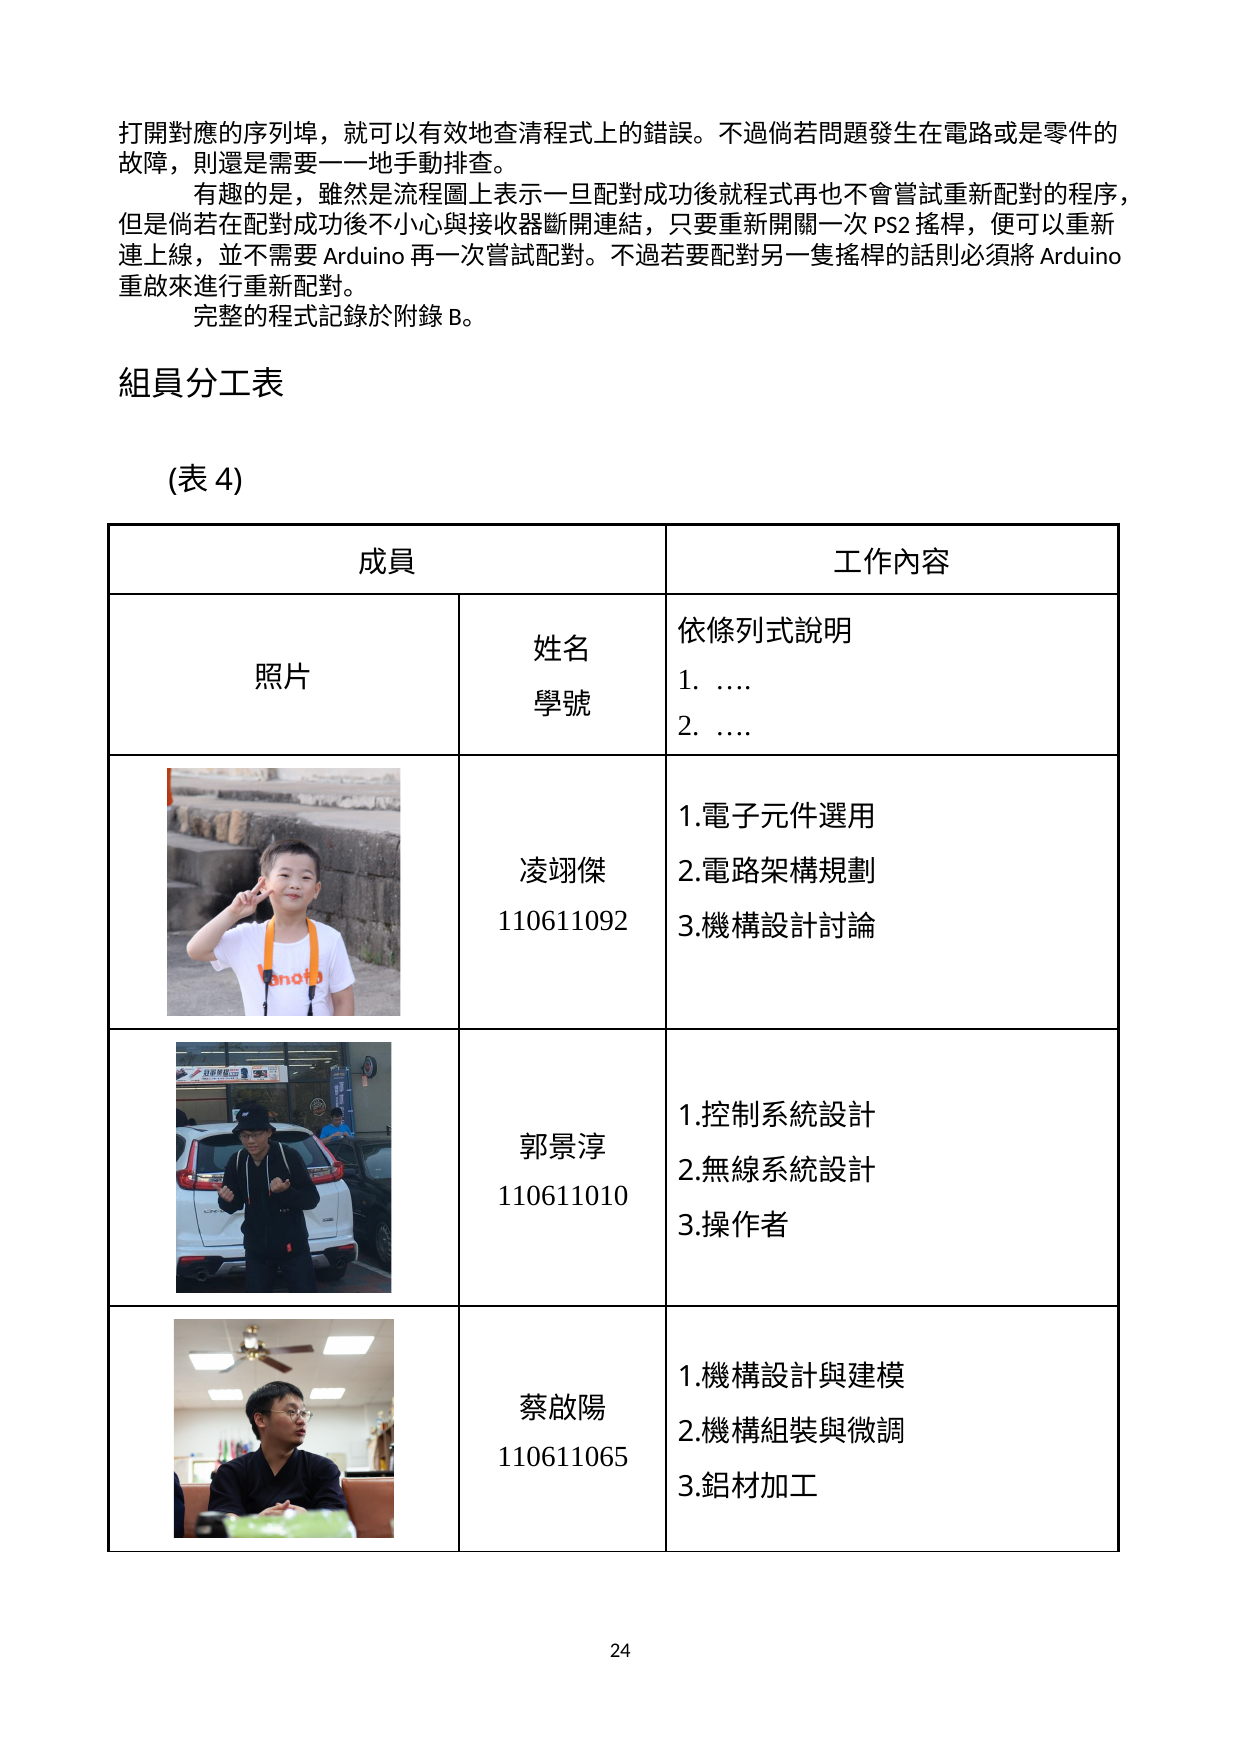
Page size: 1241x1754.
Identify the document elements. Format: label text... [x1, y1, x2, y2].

table_cell 110611065 [460, 1307, 665, 1551]
table_cell [667, 756, 1117, 1028]
table_cell 110611092 [460, 756, 665, 1028]
table_header [667, 526, 1117, 593]
picture [167, 768, 401, 1016]
picture [173, 1319, 394, 1538]
table_header [110, 526, 665, 593]
text 完整的程式記錄於附錄B。 [118, 301, 1122, 332]
table_cell [460, 595, 665, 754]
text 有趣的是，雖然是流程圖上表示一旦配對成功後就程式再也不會嘗試重新配對的程序，但是倘若在配對成功後不小心與接收器斷開連結，只要重新開關一次PS2搖桿，便可以重新連上線，並不需要Arduino再一次嘗試配對。不過若要配對另一隻搖桿的話則必須將Arduino重啟來進行重新配對。 [118, 179, 1122, 301]
table_cell [667, 1030, 1117, 1305]
table_cell [110, 756, 458, 1028]
table_cell …. …. [667, 595, 1117, 754]
table_cell 110611010 [460, 1030, 665, 1305]
table_cell [110, 1030, 458, 1305]
picture [176, 1042, 392, 1293]
table_cell [110, 595, 458, 754]
table_cell [110, 1307, 458, 1551]
table_cell [667, 1307, 1117, 1551]
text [118, 118, 1122, 179]
